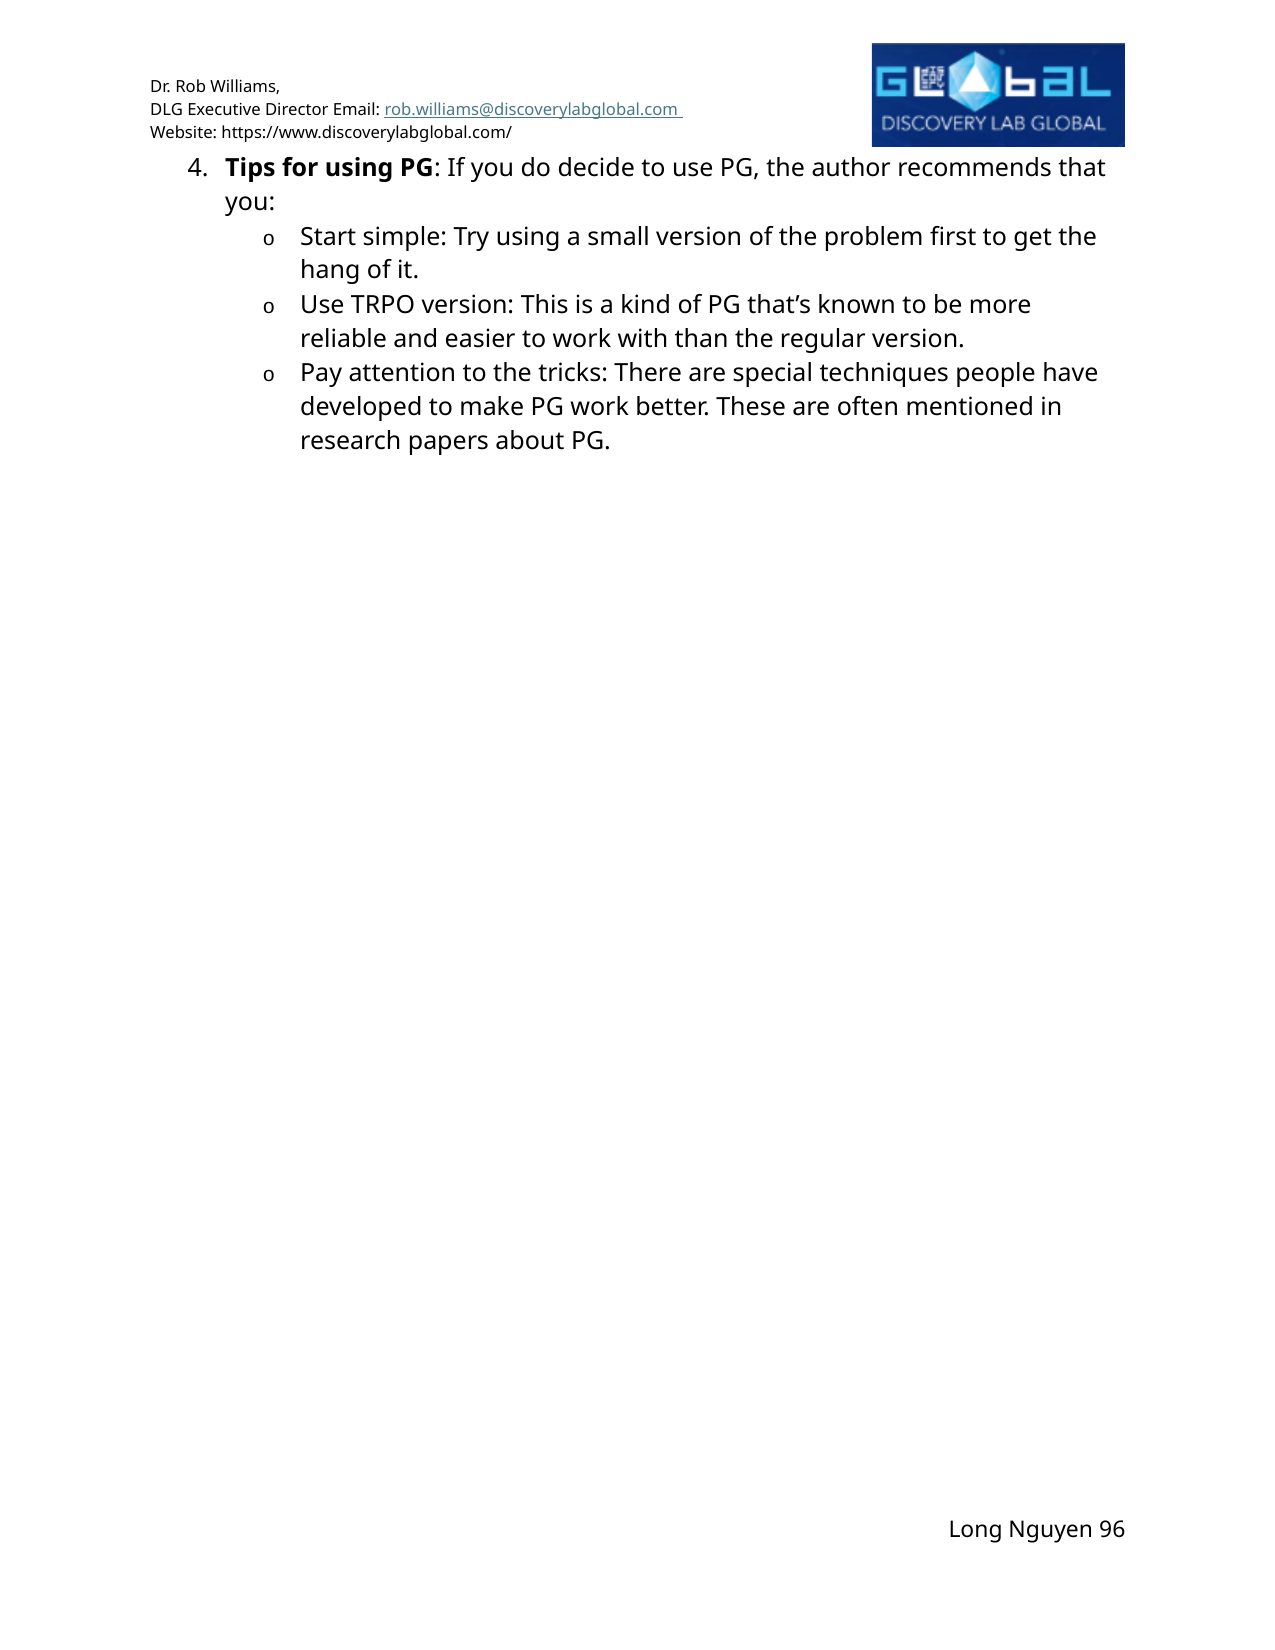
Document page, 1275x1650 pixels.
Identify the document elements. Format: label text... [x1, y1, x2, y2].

list Tips for using PG: If you do decide to use PG, the author recommends that you: [187, 150, 1125, 218]
list Start simple: Try using a small version of the problem first to get the hang of it. [262, 218, 1125, 286]
list Use TRPO version: This is a kind of PG that’s known to be more reliable and easier to work with than the regular version. [262, 286, 1125, 354]
list Pay attention to the tricks: There are special techniques people have developed to make PG work better. These are often mentioned in research papers about PG. [262, 354, 1125, 457]
picture [871, 43, 1125, 147]
